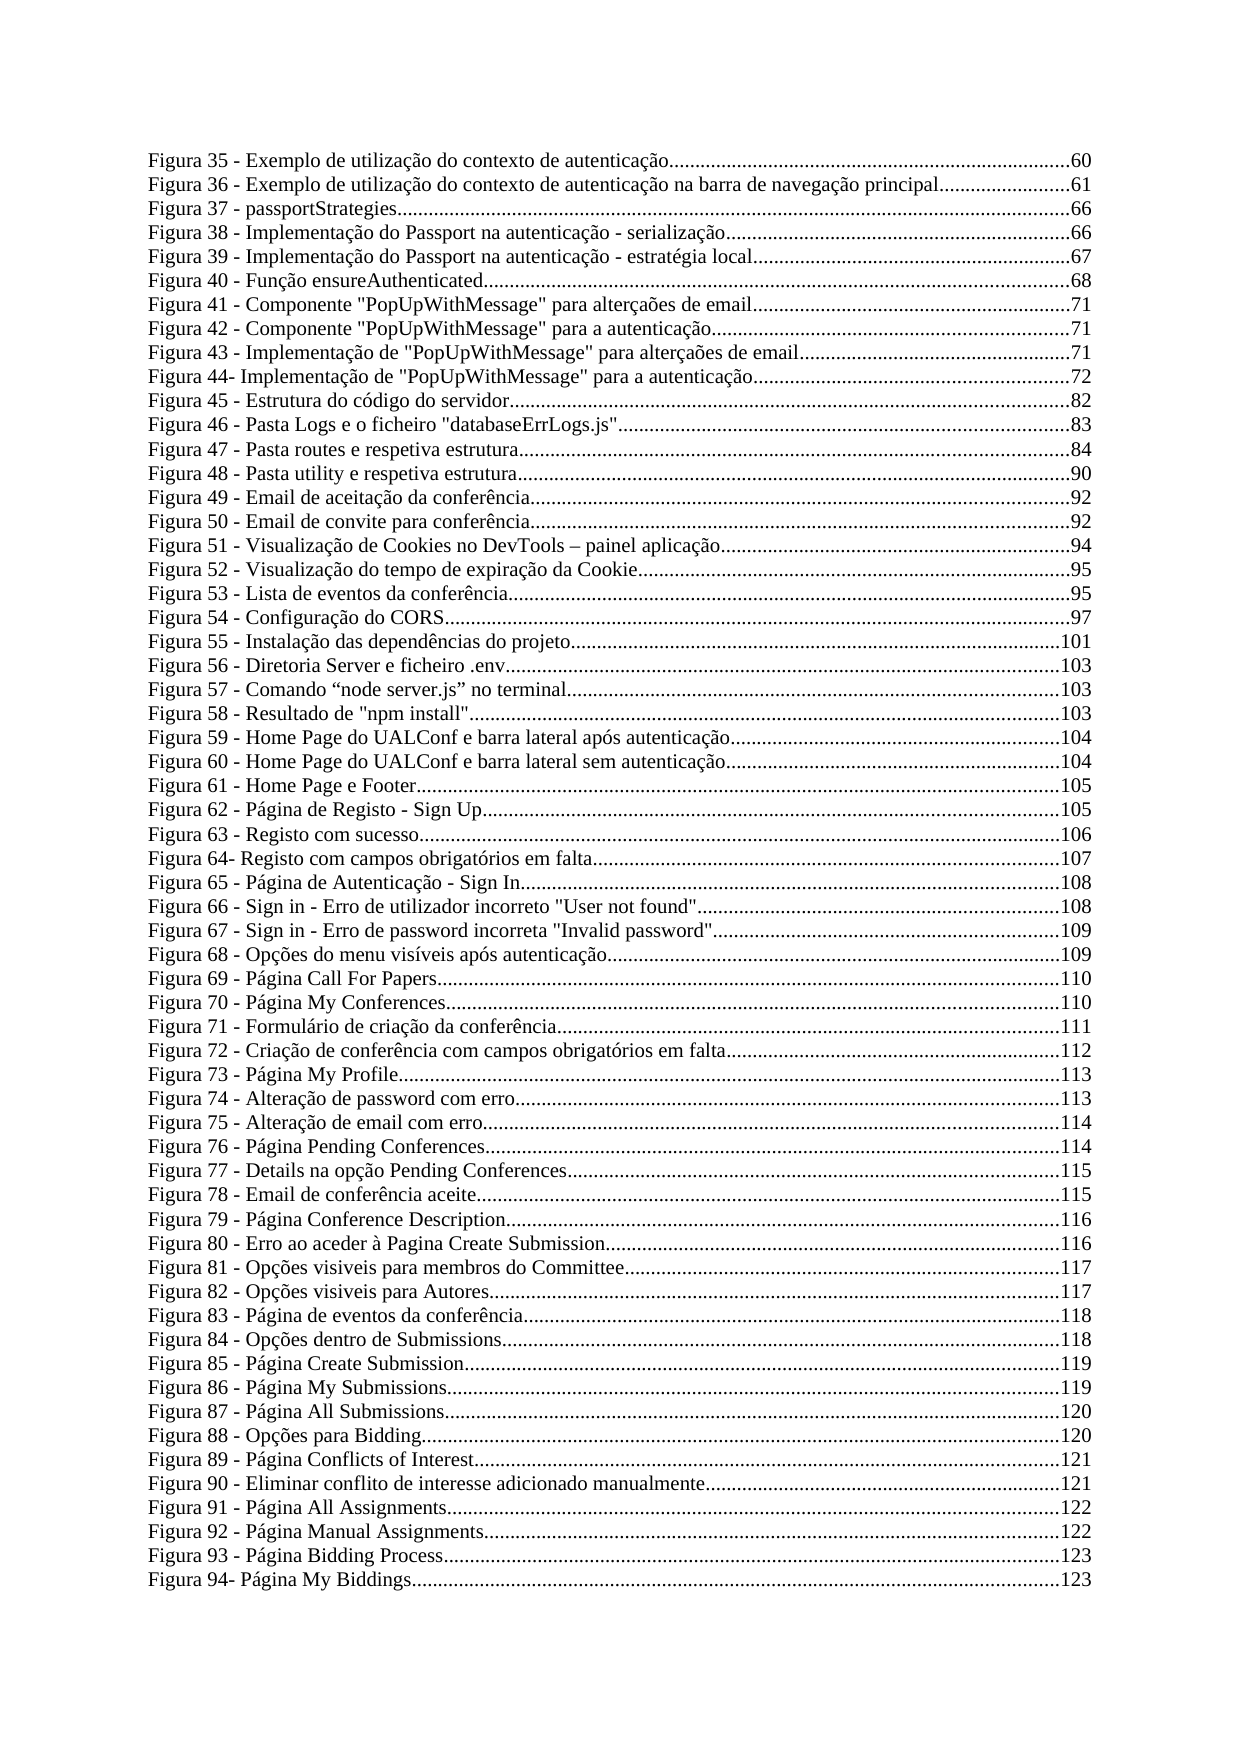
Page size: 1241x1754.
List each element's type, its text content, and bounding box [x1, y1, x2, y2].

text Figura 70 - Página My Conferences 110 [148, 990, 1092, 1014]
text Figura 59 - Home Page do UALConf e barra lateral após autenticação 104 [148, 725, 1092, 749]
text Figura 67 - Sign in - Erro de password incorreta "Invalid password" 109 [148, 918, 1092, 942]
text Figura 91 - Página All Assignments 122 [148, 1495, 1092, 1519]
text Figura 81 - Opções visiveis para membros do Committee 117 [148, 1254, 1092, 1279]
text Figura 43 - Implementação de "PopUpWithMessage" para alterçaões de email 71 [148, 340, 1092, 364]
text Figura 65 - Página de Autenticação - Sign In 108 [148, 869, 1092, 894]
text Figura 80 - Erro ao aceder à Pagina Create Submission 116 [148, 1231, 1092, 1254]
text Figura 73 - Página My Profile 113 [148, 1062, 1092, 1086]
text Figura 44- Implementação de "PopUpWithMessage" para a autenticação 72 [148, 364, 1092, 388]
text Figura 82 - Opções visiveis para Autores 117 [148, 1279, 1092, 1303]
text Figura 64- Registo com campos obrigatórios em falta 107 [148, 846, 1092, 869]
text Figura 74 - Alteração de password com erro 113 [148, 1086, 1092, 1110]
text Figura 48 - Pasta utility e respetiva estrutura 90 [148, 461, 1092, 484]
text Figura 60 - Home Page do UALConf e barra lateral sem autenticação 104 [148, 749, 1092, 773]
text Figura 77 - Details na opção Pending Conferences 115 [148, 1158, 1092, 1182]
text Figura 76 - Página Pending Conferences 114 [148, 1134, 1092, 1158]
text Figura 40 - Função ensureAuthenticated 68 [148, 268, 1092, 292]
text Figura 75 - Alteração de email com erro 114 [148, 1110, 1092, 1134]
text Figura 79 - Página Conference Description 116 [148, 1206, 1092, 1231]
text Figura 54 - Configuração do CORS 97 [148, 605, 1092, 629]
text Figura 58 - Resultado de "npm install" 103 [148, 701, 1092, 725]
text Figura 56 - Diretoria Server e ficheiro .env 103 [148, 653, 1092, 677]
text Figura 55 - Instalação das dependências do projeto 101 [148, 629, 1092, 653]
text Figura 53 - Lista de eventos da conferência 95 [148, 581, 1092, 605]
text Figura 49 - Email de aceitação da conferência 92 [148, 484, 1092, 509]
text Figura 68 - Opções do menu visíveis após autenticação 109 [148, 942, 1092, 966]
text Figura 61 - Home Page e Footer 105 [148, 773, 1092, 797]
text Figura 38 - Implementação do Passport na autenticação - serialização 66 [148, 220, 1092, 244]
text Figura 63 - Registo com sucesso 106 [148, 821, 1092, 846]
text Figura 83 - Página de eventos da conferência 118 [148, 1303, 1092, 1327]
text Figura 37 - passportStrategies 66 [148, 196, 1092, 220]
text Figura 72 - Criação de conferência com campos obrigatórios em falta 112 [148, 1038, 1092, 1062]
text Figura 71 - Formulário de criação da conferência 111 [148, 1014, 1092, 1038]
text Figura 57 - Comando “node server.js” no terminal 103 [148, 677, 1092, 701]
text Figura 46 - Pasta Logs e o ficheiro "databaseErrLogs.js" 83 [148, 412, 1092, 436]
text Figura 89 - Página Conflicts of Interest 121 [148, 1447, 1092, 1471]
text Figura 88 - Opções para Bidding 120 [148, 1423, 1092, 1447]
text Figura 87 - Página All Submissions 120 [148, 1399, 1092, 1423]
text Figura 35 - Exemplo de utilização do contexto de autenticação 60 [148, 148, 1092, 172]
text Figura 86 - Página My Submissions 119 [148, 1375, 1092, 1399]
text Figura 78 - Email de conferência aceite 115 [148, 1182, 1092, 1206]
text Figura 41 - Componente "PopUpWithMessage" para alterçaões de email 71 [148, 292, 1092, 316]
text Figura 52 - Visualização do tempo de expiração da Cookie 95 [148, 557, 1092, 581]
text Figura 94- Página My Biddings 123 [148, 1567, 1092, 1591]
text Figura 62 - Página de Registo - Sign Up 105 [148, 797, 1092, 821]
text Figura 45 - Estrutura do código do servidor 82 [148, 388, 1092, 412]
text Figura 92 - Página Manual Assignments 122 [148, 1519, 1092, 1543]
text Figura 69 - Página Call For Papers 110 [148, 966, 1092, 990]
text Figura 90 - Eliminar conflito de interesse adicionado manualmente 121 [148, 1471, 1092, 1495]
text Figura 93 - Página Bidding Process 123 [148, 1543, 1092, 1567]
text Figura 39 - Implementação do Passport na autenticação - estratégia local 67 [148, 244, 1092, 268]
text Figura 85 - Página Create Submission 119 [148, 1351, 1092, 1375]
text Figura 84 - Opções dentro de Submissions 118 [148, 1327, 1092, 1351]
text Figura 50 - Email de convite para conferência 92 [148, 509, 1092, 533]
text Figura 47 - Pasta routes e respetiva estrutura 84 [148, 436, 1092, 461]
text Figura 51 - Visualização de Cookies no DevTools – painel aplicação 94 [148, 533, 1092, 557]
text Figura 42 - Componente "PopUpWithMessage" para a autenticação 71 [148, 316, 1092, 340]
text Figura 66 - Sign in - Erro de utilizador incorreto "User not found" 108 [148, 894, 1092, 918]
text Figura 36 - Exemplo de utilização do contexto de autenticação na barra de navegação principal 61 [148, 172, 1092, 196]
